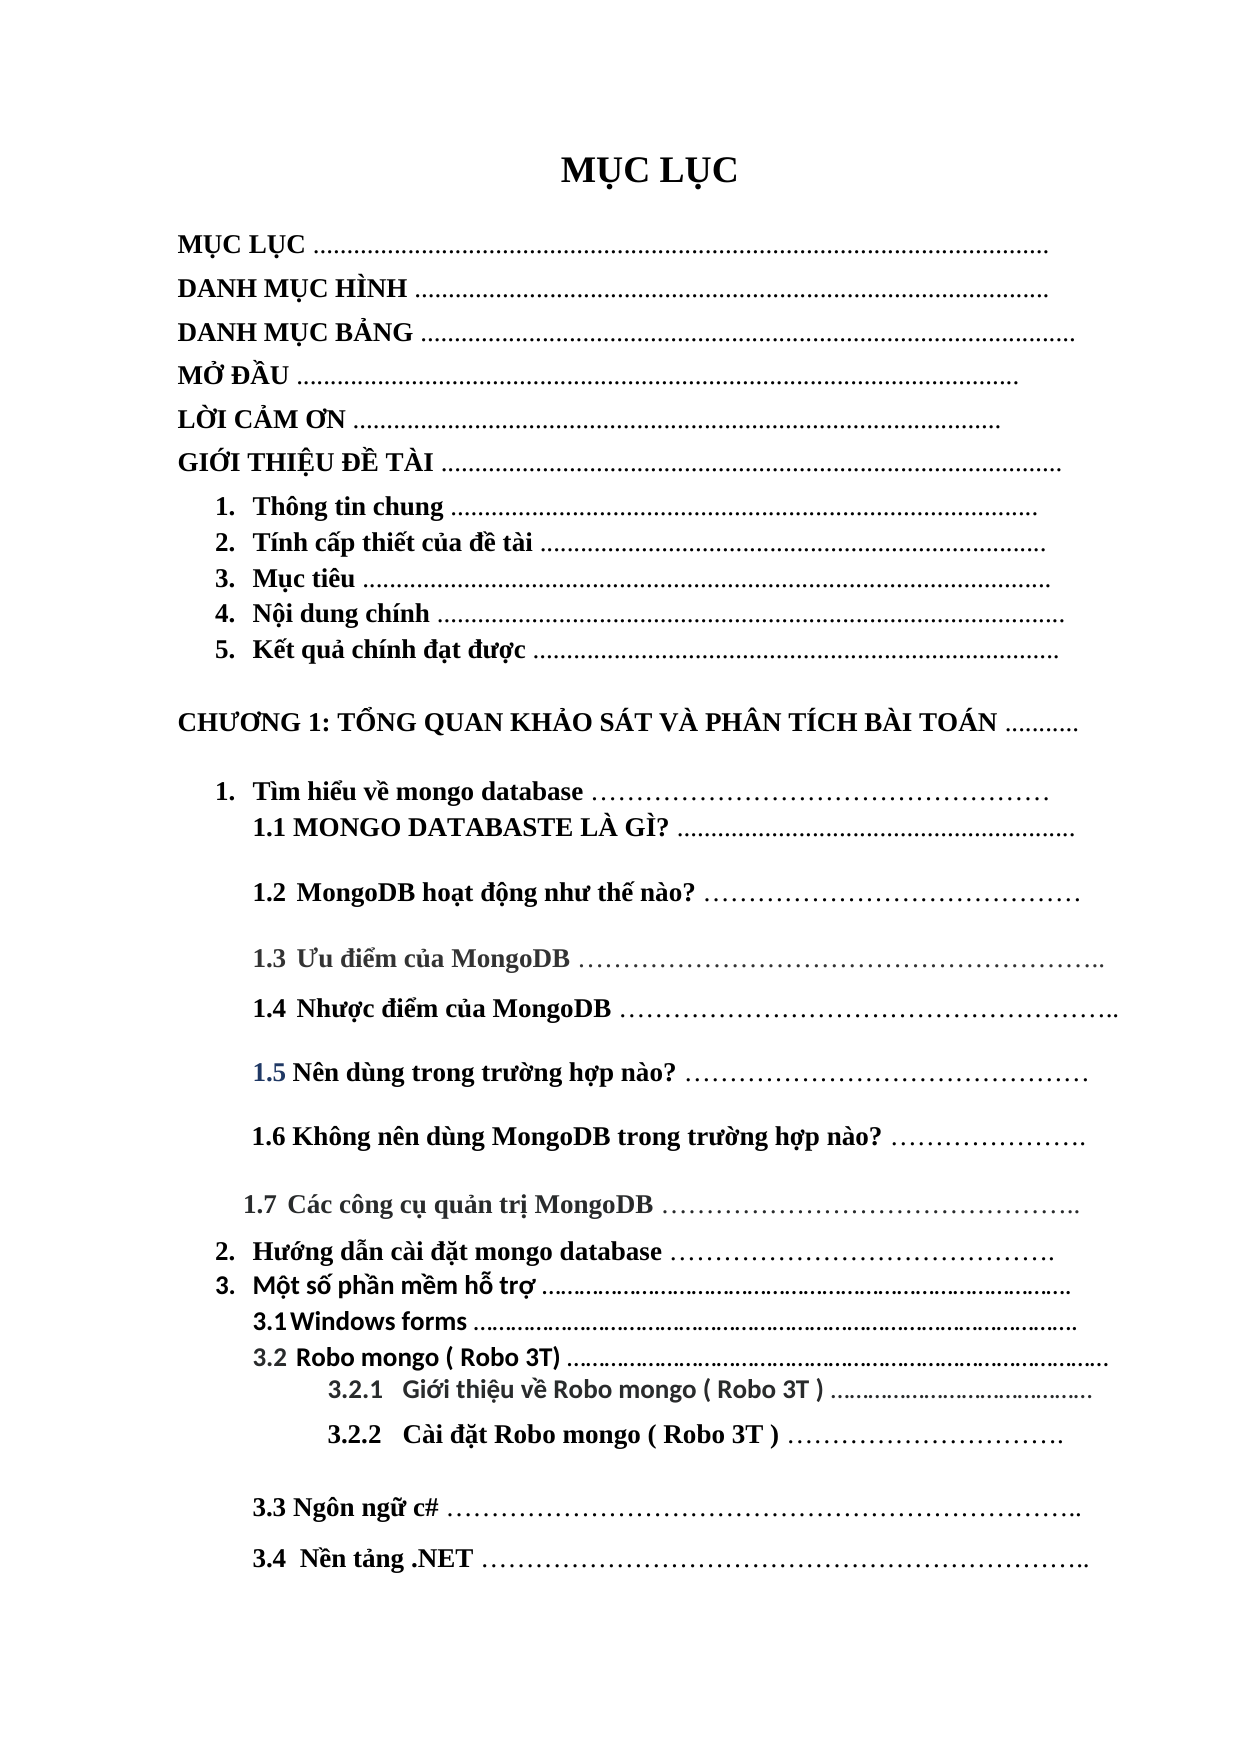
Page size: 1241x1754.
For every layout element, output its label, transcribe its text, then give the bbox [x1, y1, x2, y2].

text DANH MỤC HÌNH .............................................................................................. [177, 272, 1122, 303]
subtitle Ưu điểm của MongoDB ………………………………………………….. [252, 943, 1122, 974]
subtitle 1.5 Nên dùng trong trường hợp nào? ……………………………………… [177, 1057, 1122, 1088]
list Kết quả chính đạt được .............................................................................. [215, 633, 1122, 664]
list Một số phần mềm hỗ trợ …………………………………………………………………………. [215, 1268, 1122, 1301]
list Thông tin chung ....................................................................................... [215, 490, 1122, 521]
text CHƯƠNG 1: TỔNG QUAN KHẢO SÁT VÀ PHÂN TÍCH BÀI TOÁN ........... [177, 706, 1122, 737]
text LỜI CẢM ƠN ................................................................................................ [177, 403, 1122, 434]
list Nội dung chính ............................................................................................. [215, 597, 1122, 628]
list Tính cấp thiết của đề tài ........................................................................... [215, 526, 1122, 557]
list 1.1 MONGO DATABASTE LÀ GÌ? ........................................................... [252, 811, 1122, 842]
text 3.4 Nền tảng .NET ………………………………………………………….. [177, 1542, 1122, 1573]
list Robo mongo ( Robo 3T) …………………………………………………………………………… [252, 1340, 1122, 1373]
list Tìm hiểu về mongo database …………………………………………… [215, 775, 1122, 806]
list Hướng dẫn cài đặt mongo database ……………………………………. [215, 1235, 1122, 1266]
text GIỚI THIỆU ĐỀ TÀI ............................................................................................ [177, 447, 1122, 478]
text DANH MỤC BẢNG ................................................................................................. [177, 316, 1122, 347]
list 3.3 Ngôn ngữ c# …………………………………………………………….. [215, 1491, 1122, 1523]
text 1.6 Không nên dùng MongoDB trong trường hợp nào? …………………. [177, 1119, 1122, 1151]
list Các công cụ quản trị MongoDB ……………………………………….. [243, 1188, 1122, 1219]
list Giới thiệu về Robo mongo ( Robo 3T ) …………………………………… [327, 1373, 1122, 1406]
text MỞ ĐẦU ........................................................................................................... [177, 359, 1122, 390]
list Nhược điểm của MongoDB ……………………………………………….. [252, 992, 1122, 1023]
list Windows forms ……………………………………………………………………………………. [252, 1304, 1122, 1337]
list Mục tiêu ...................................................................................................... [215, 562, 1122, 593]
text MỤC LỤC ............................................................................................................. [177, 228, 1122, 259]
list MongoDB hoạt động như thế nào? …………………………………… [252, 876, 1122, 907]
list Cài đặt Robo mongo ( Robo 3T ) …………………………. [327, 1418, 1122, 1449]
text MỤC LỤC [177, 148, 1122, 191]
